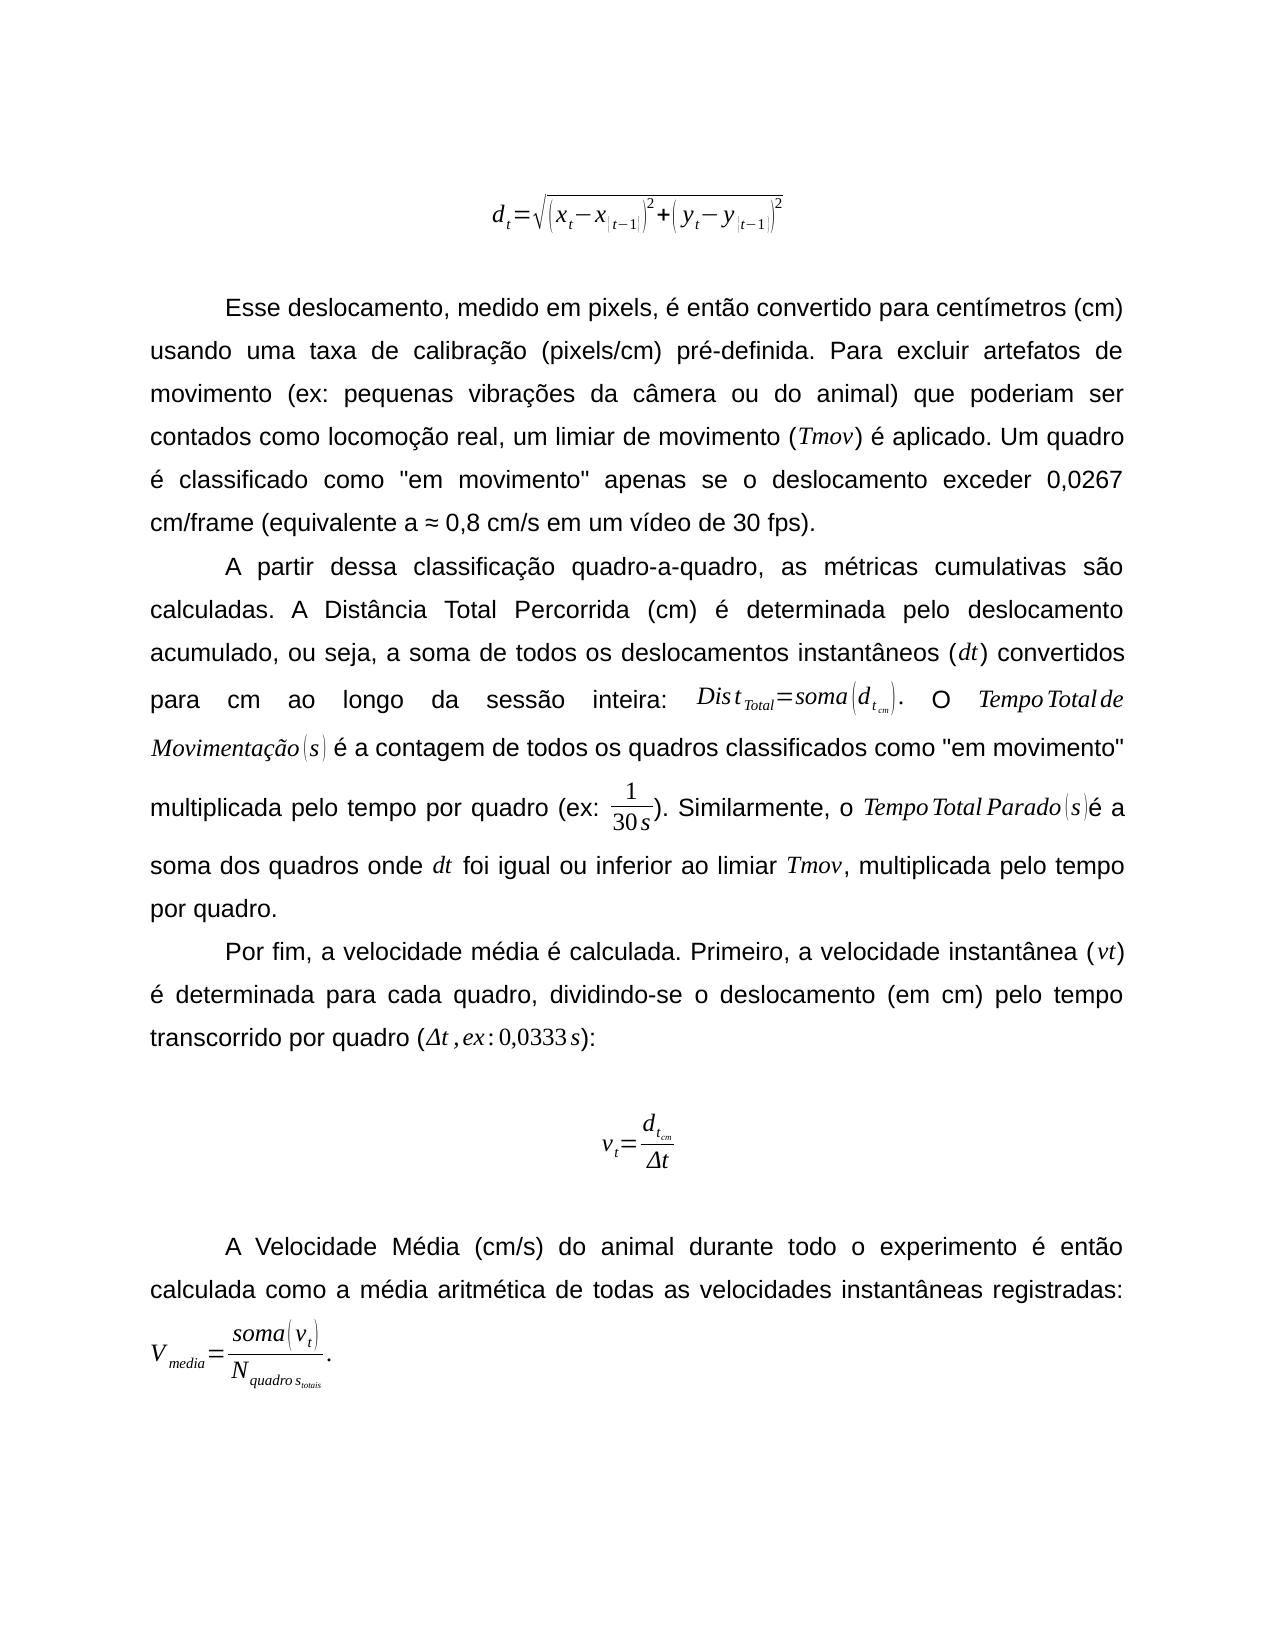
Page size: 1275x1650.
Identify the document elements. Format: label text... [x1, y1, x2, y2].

text Por fim, a velocidade média é calculada. Primeiro, a velocidade instantânea (​) é determinada para cada quadro, dividindo-se o deslocamento (em cm) pelo tempo transcorrido por quadro (): [150, 937, 1125, 1052]
text A partir dessa classificação quadro-a-quadro, as métricas cumulativas são calculadas. A Distância Total Percorrida (cm) é determinada pelo deslocamento acumulado, ou seja, a soma de todos os deslocamentos instantâneos (​) convertidos para cm ao longo da sessão inteira: O é a contagem de todos os quadros classificados como "em movimento" multiplicada pelo tempo por quadro (ex: ). Similarmente, o é a soma dos quadros onde ​ foi igual ou inferior ao limiar , multiplicada pelo tempo por quadro. [150, 551, 1125, 923]
text Esse deslocamento, medido em pixels, é então convertido para centímetros (cm) usando uma taxa de calibração (pixels/cm) pré-definida. Para excluir artefatos de movimento (ex: pequenas vibrações da câmera ou do animal) que poderiam ser contados como locomoção real, um limiar de movimento (​) é aplicado. Um quadro é classificado como "em movimento" apenas se o deslocamento exceder 0,0267 cm/frame (equivalente a ≈ 0,8 cm/s em um vídeo de 30 fps). [150, 293, 1125, 537]
text A Velocidade Média (cm/s) do animal durante todo o experimento é então calculada como a média aritmética de todas as velocidades instantâneas registradas: [150, 1232, 1125, 1390]
